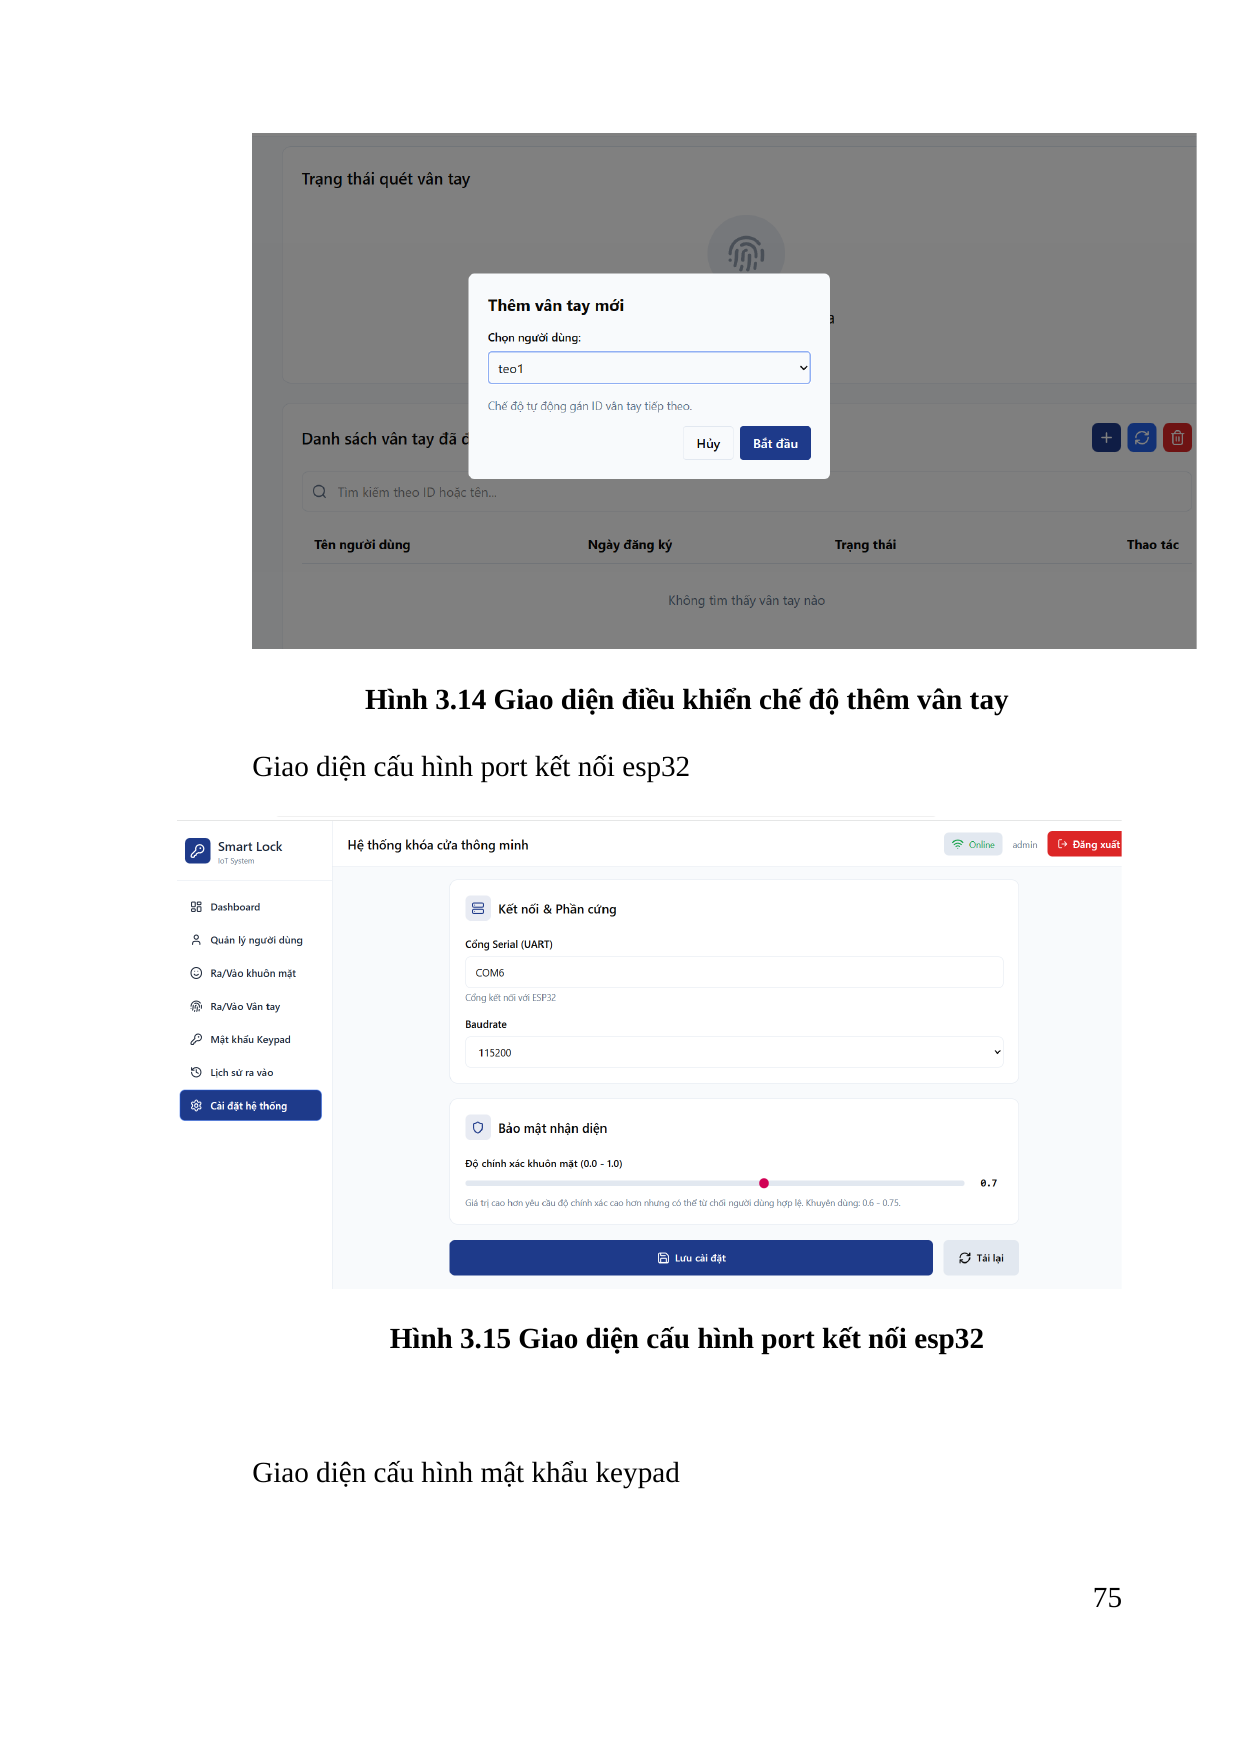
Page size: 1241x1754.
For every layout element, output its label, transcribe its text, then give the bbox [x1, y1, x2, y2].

text Giao diện cấu hình mật khẩu keypad [177, 1456, 1122, 1489]
picture [177, 816, 1122, 1289]
text Giao diện cấu hình port kết nối esp32 [177, 749, 1122, 783]
text Hình 3.15 Giao diện cấu hình port kết nối esp32 [177, 1322, 1122, 1355]
text Hình 3.14 Giao diện điều khiển chế độ thêm vân tay [177, 682, 1122, 716]
picture [252, 133, 1197, 649]
